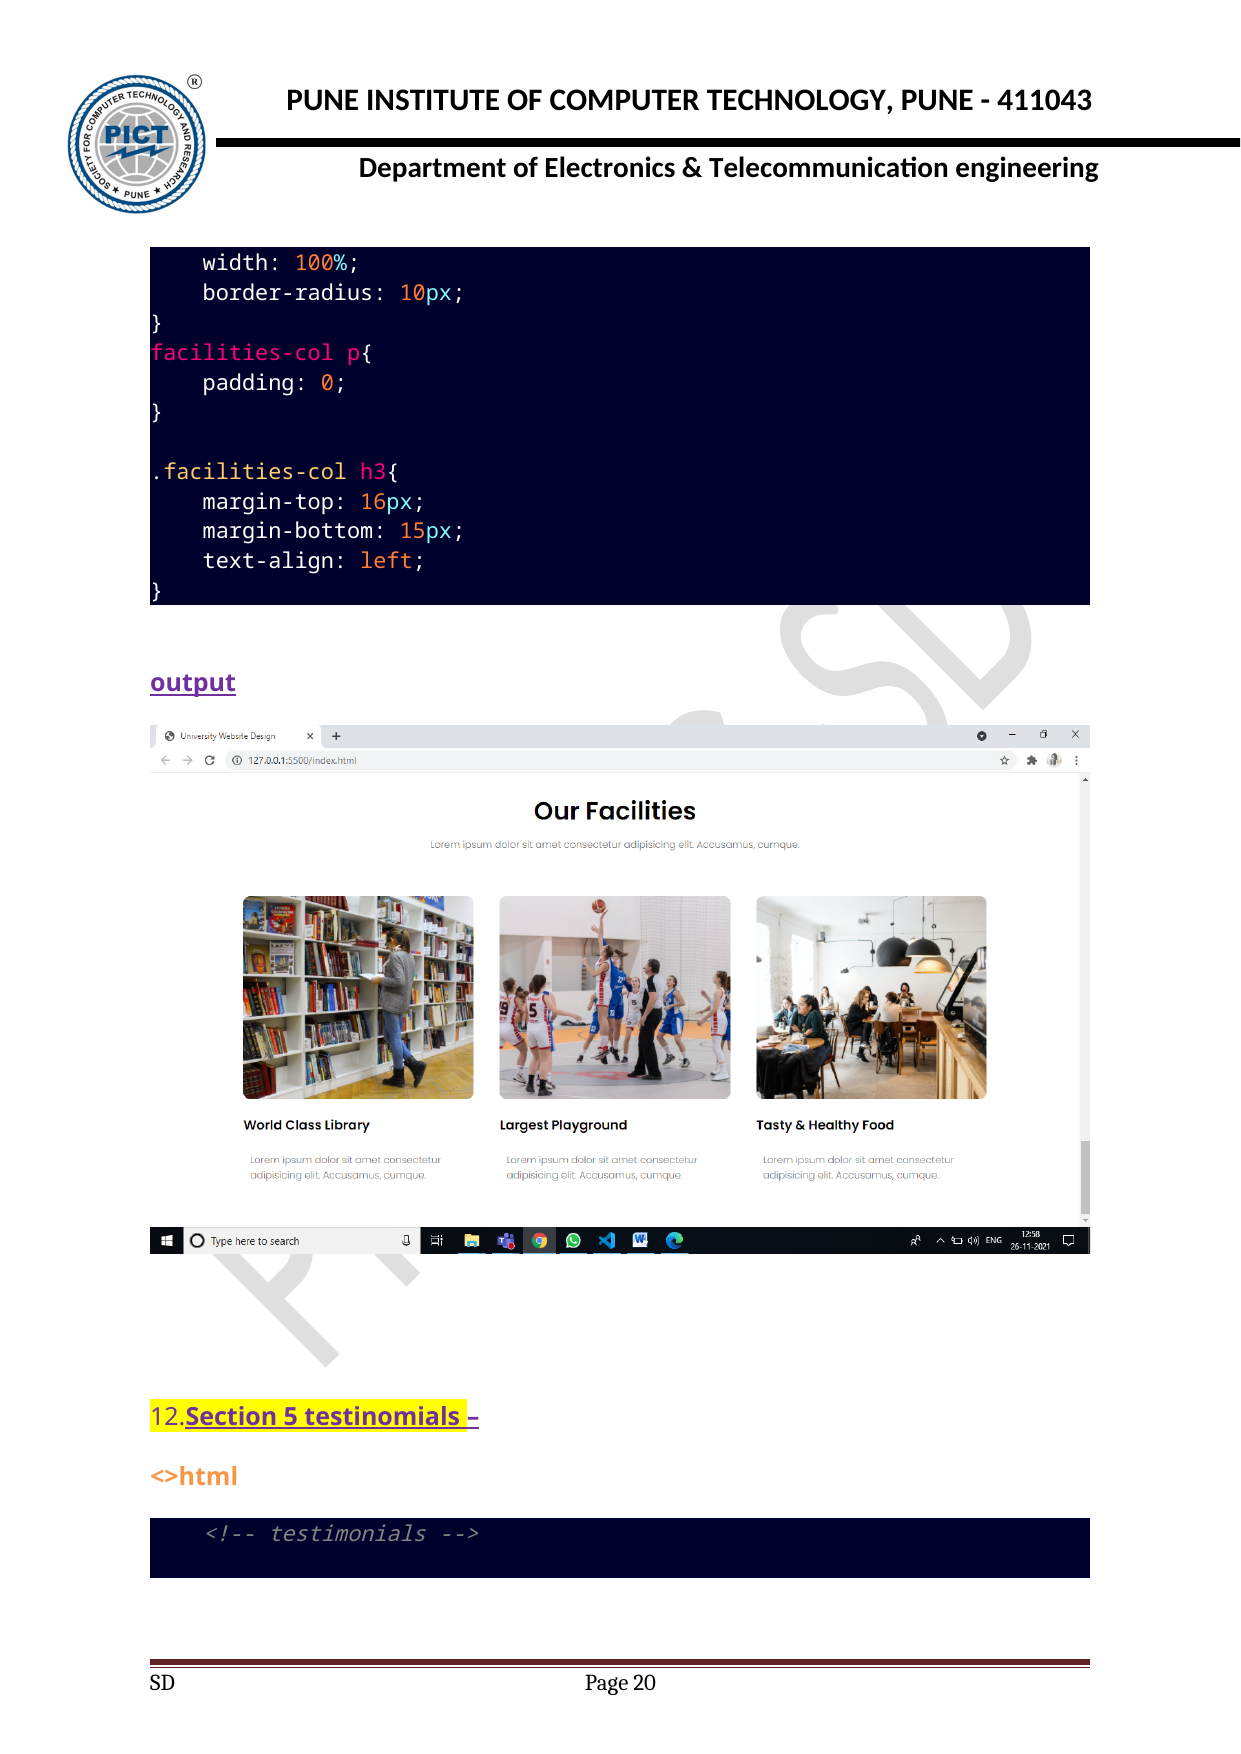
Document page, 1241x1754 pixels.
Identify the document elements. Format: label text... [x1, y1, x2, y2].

text <!-- testimonials --> [150, 1518, 1090, 1548]
text border-radius: 10px; [150, 277, 1090, 307]
picture [66, 74, 209, 217]
text .facilities-col h3{ [150, 456, 1090, 486]
text padding: 0; [150, 367, 1090, 396]
text } [150, 307, 1090, 337]
text } [150, 575, 1090, 605]
text margin-bottom: 15px; [150, 516, 1090, 545]
picture [150, 725, 1091, 1254]
text facilities-col p{ [150, 337, 1090, 367]
text margin-top: 16px; [150, 486, 1090, 516]
text output [150, 665, 1090, 699]
text text-align: left; [150, 545, 1090, 575]
text 12.Section 5 testinomials – [150, 1398, 1090, 1432]
text } [150, 396, 1090, 426]
text <>html [150, 1458, 1090, 1492]
text width: 100%; [150, 247, 1090, 277]
